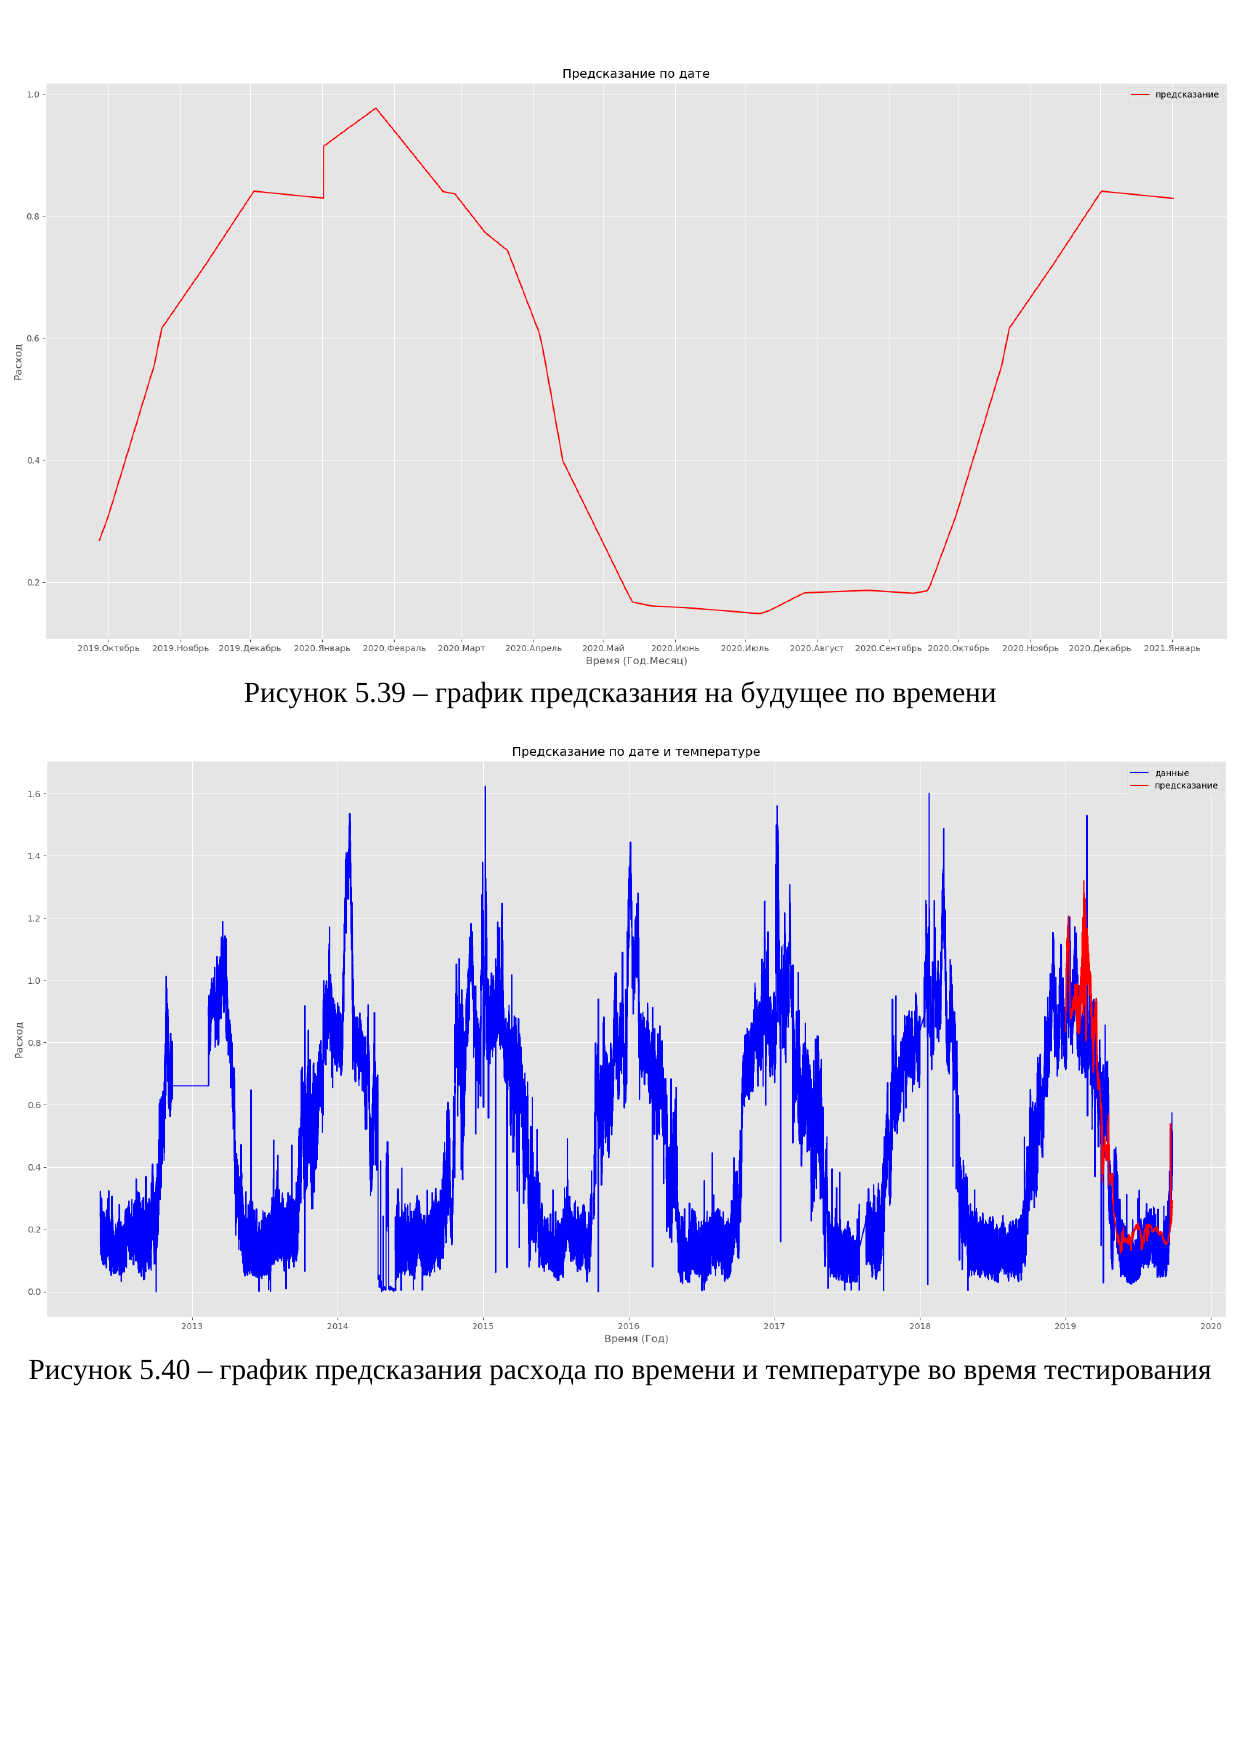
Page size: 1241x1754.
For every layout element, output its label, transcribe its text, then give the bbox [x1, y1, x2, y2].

picture [4, 59, 1236, 675]
text Рисунок 5.40 – график предсказания расхода по времени и температуре во время тестирования [0, 1352, 1240, 1386]
picture [5, 737, 1235, 1353]
text Рисунок 5.39 – график предсказания на будущее по времени [0, 675, 1240, 708]
